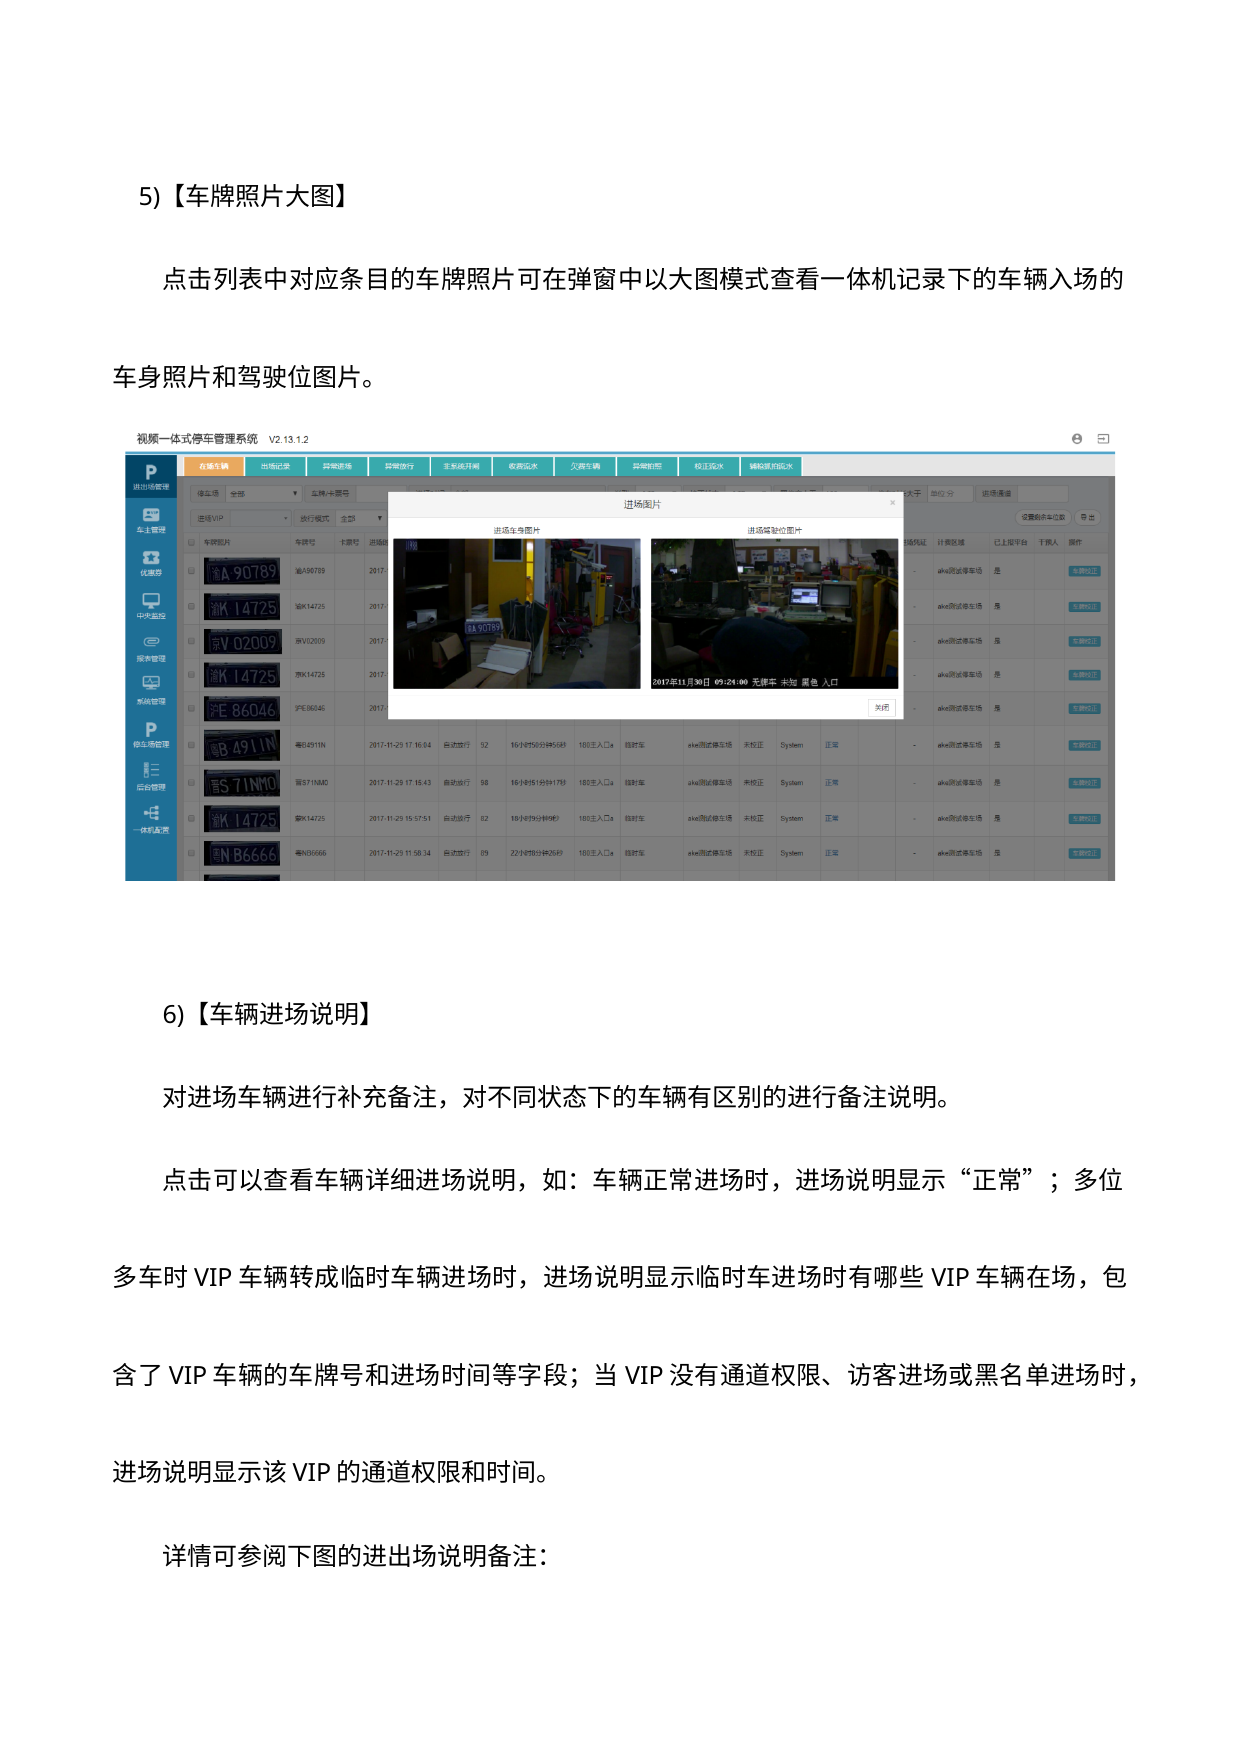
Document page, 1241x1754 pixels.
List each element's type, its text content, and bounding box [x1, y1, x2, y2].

list 点击可以查看车辆详细进场说明，如：车辆正常进场时，进场说明显示“正常”；多位多车时VIP车辆转成临时车辆进场时，进场说明显示临时车进场时有哪些VIP车辆在场，包含了VIP车辆的车牌号和进场时间等字段；当VIP没有通道权限、访客进场或黑名单进场时，进场说明显示该VIP的通道权限和时间。 [112, 1146, 1128, 1503]
list 6)【车辆进场说明】 [112, 980, 1128, 1045]
list 对进场车辆进行补充备注，对不同状态下的车辆有区别的进行备注说明。 [112, 1063, 1128, 1128]
picture [134, 484, 146, 489]
picture [125, 425, 1116, 881]
picture [147, 465, 156, 479]
picture [149, 484, 169, 489]
list 点击列表中对应条目的车牌照片可在弹窗中以大图模式查看一体机记录下的车辆入场的车身照片和驾驶位图片。 [112, 245, 1128, 408]
list 5)【车牌照片大图】 [112, 162, 1128, 227]
list 详情可参阅下图的进出场说明备注： [112, 1522, 1128, 1587]
